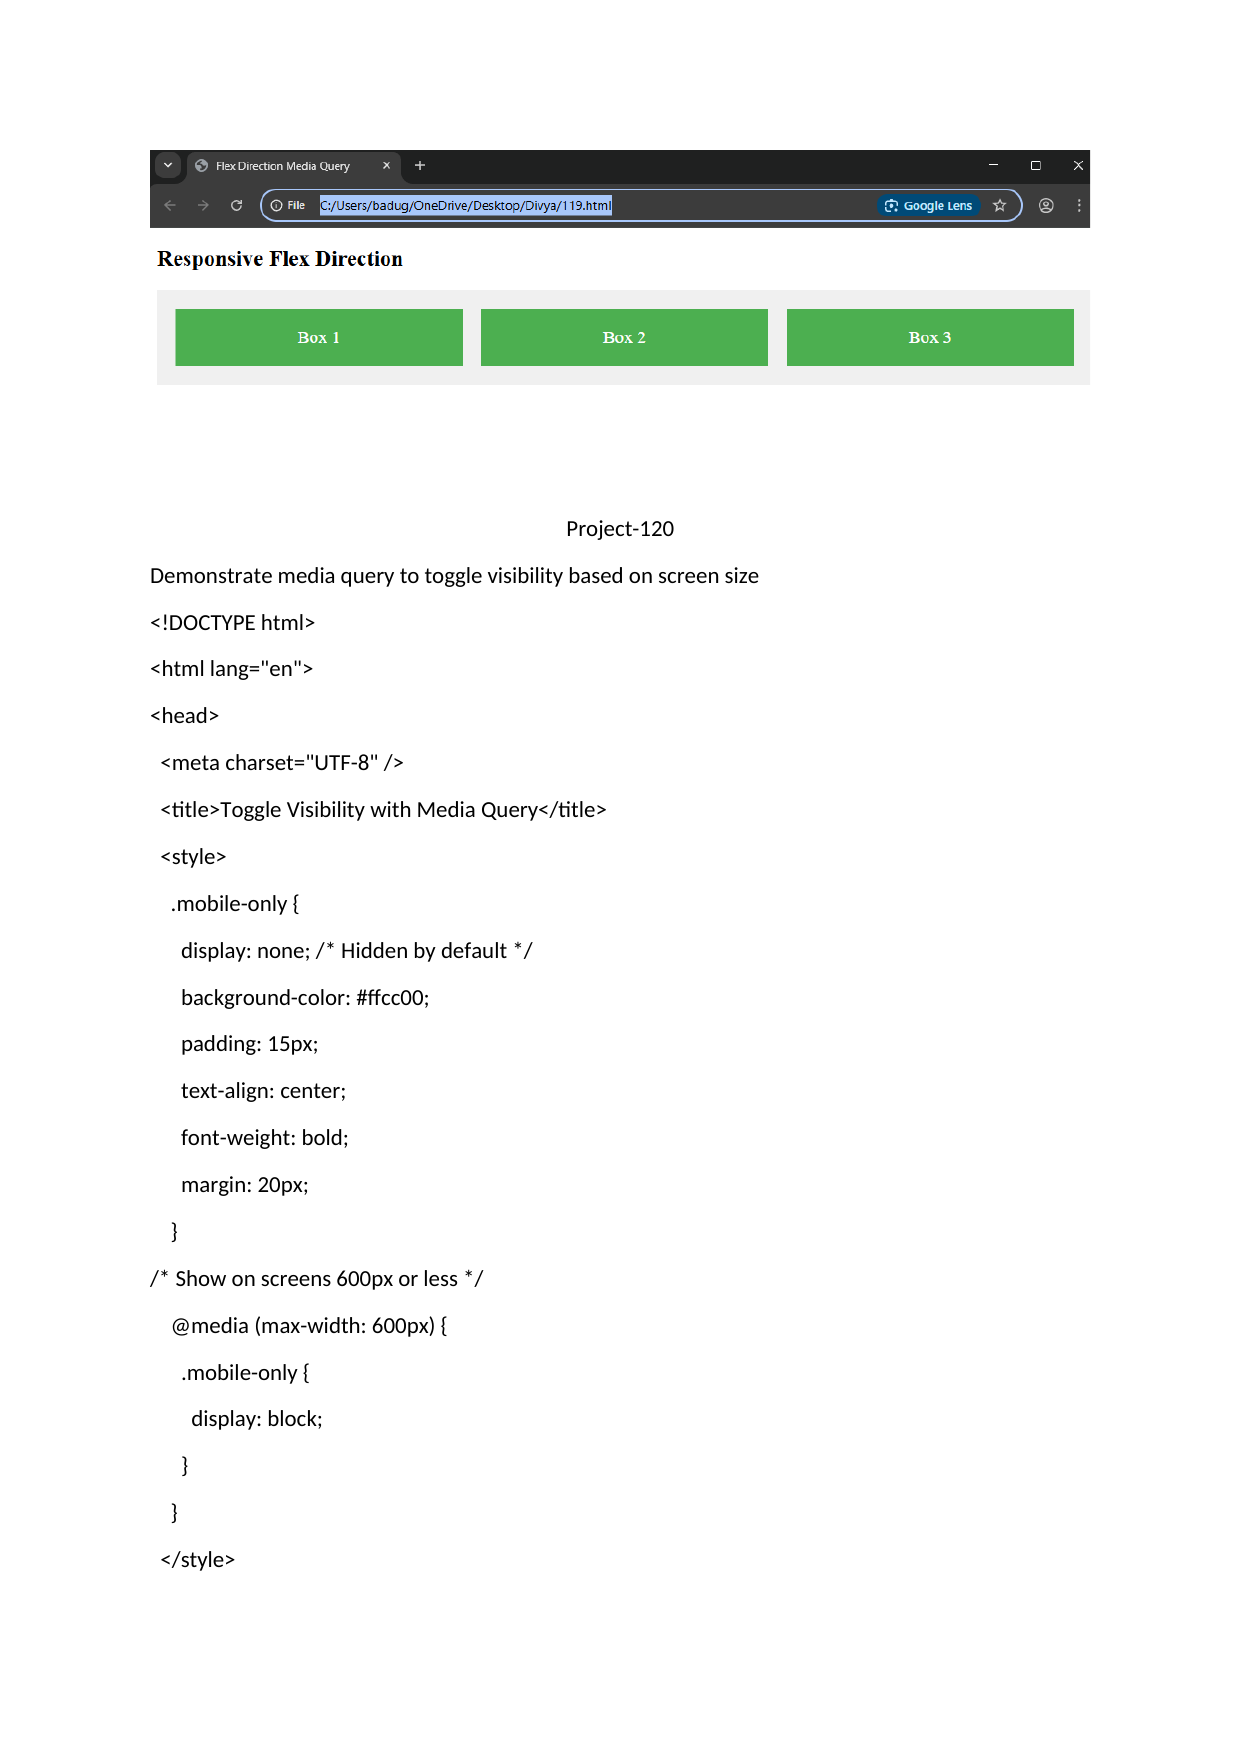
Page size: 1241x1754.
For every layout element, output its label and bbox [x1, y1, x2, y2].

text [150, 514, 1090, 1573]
picture [150, 150, 1091, 496]
